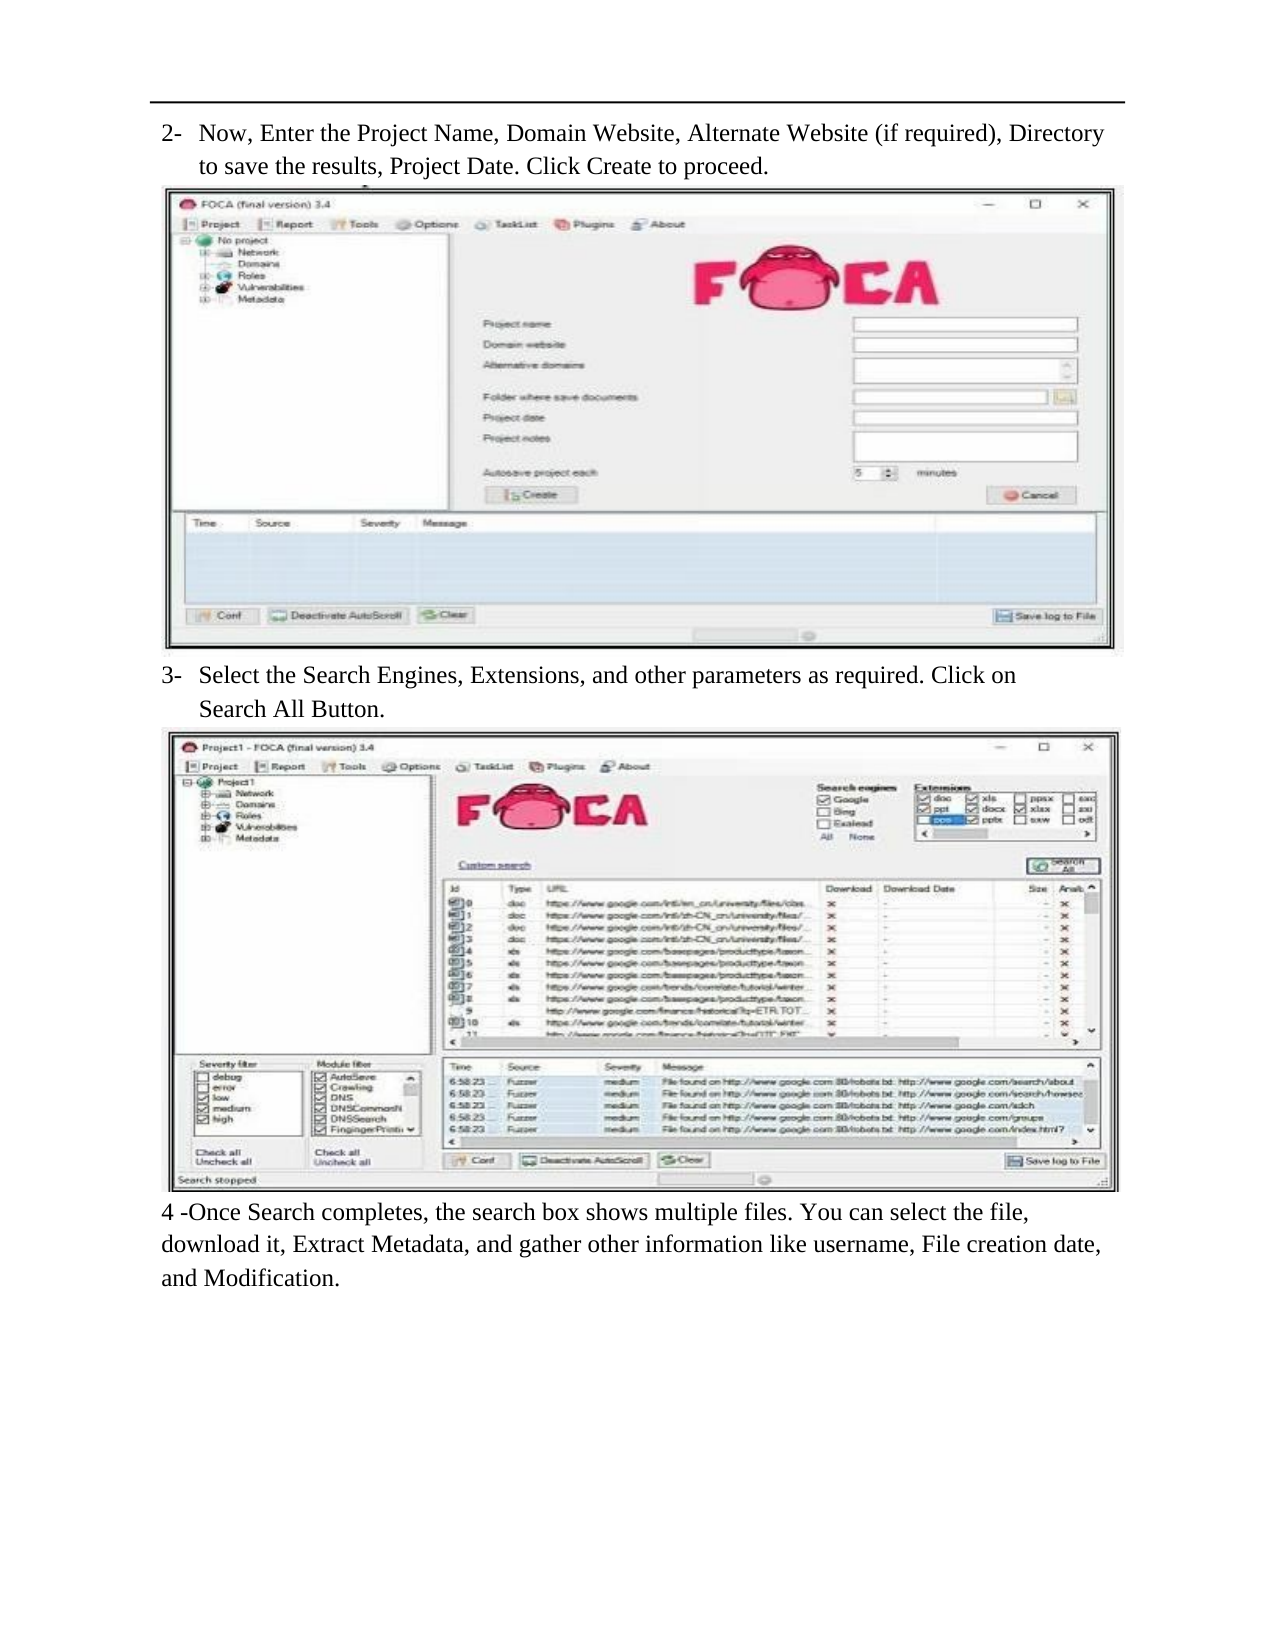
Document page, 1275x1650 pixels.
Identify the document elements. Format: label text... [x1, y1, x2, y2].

picture [161, 727, 1122, 1192]
list Now, Enter the Project Name, Domain Website, Alternate Website (if required), Directory to save the results, Project Date. Click Create to proceed. [161, 118, 1105, 180]
picture [161, 185, 1124, 657]
text 4 -Once Search completes, the search box shows multiple files. You can select the file, download it, Extract Metadata, and gather other information like username, File creation date, and Modification. [161, 1197, 1123, 1291]
list Select the Search Engines, Extensions, and other parameters as required. Click on Search All Button. [161, 661, 1089, 722]
